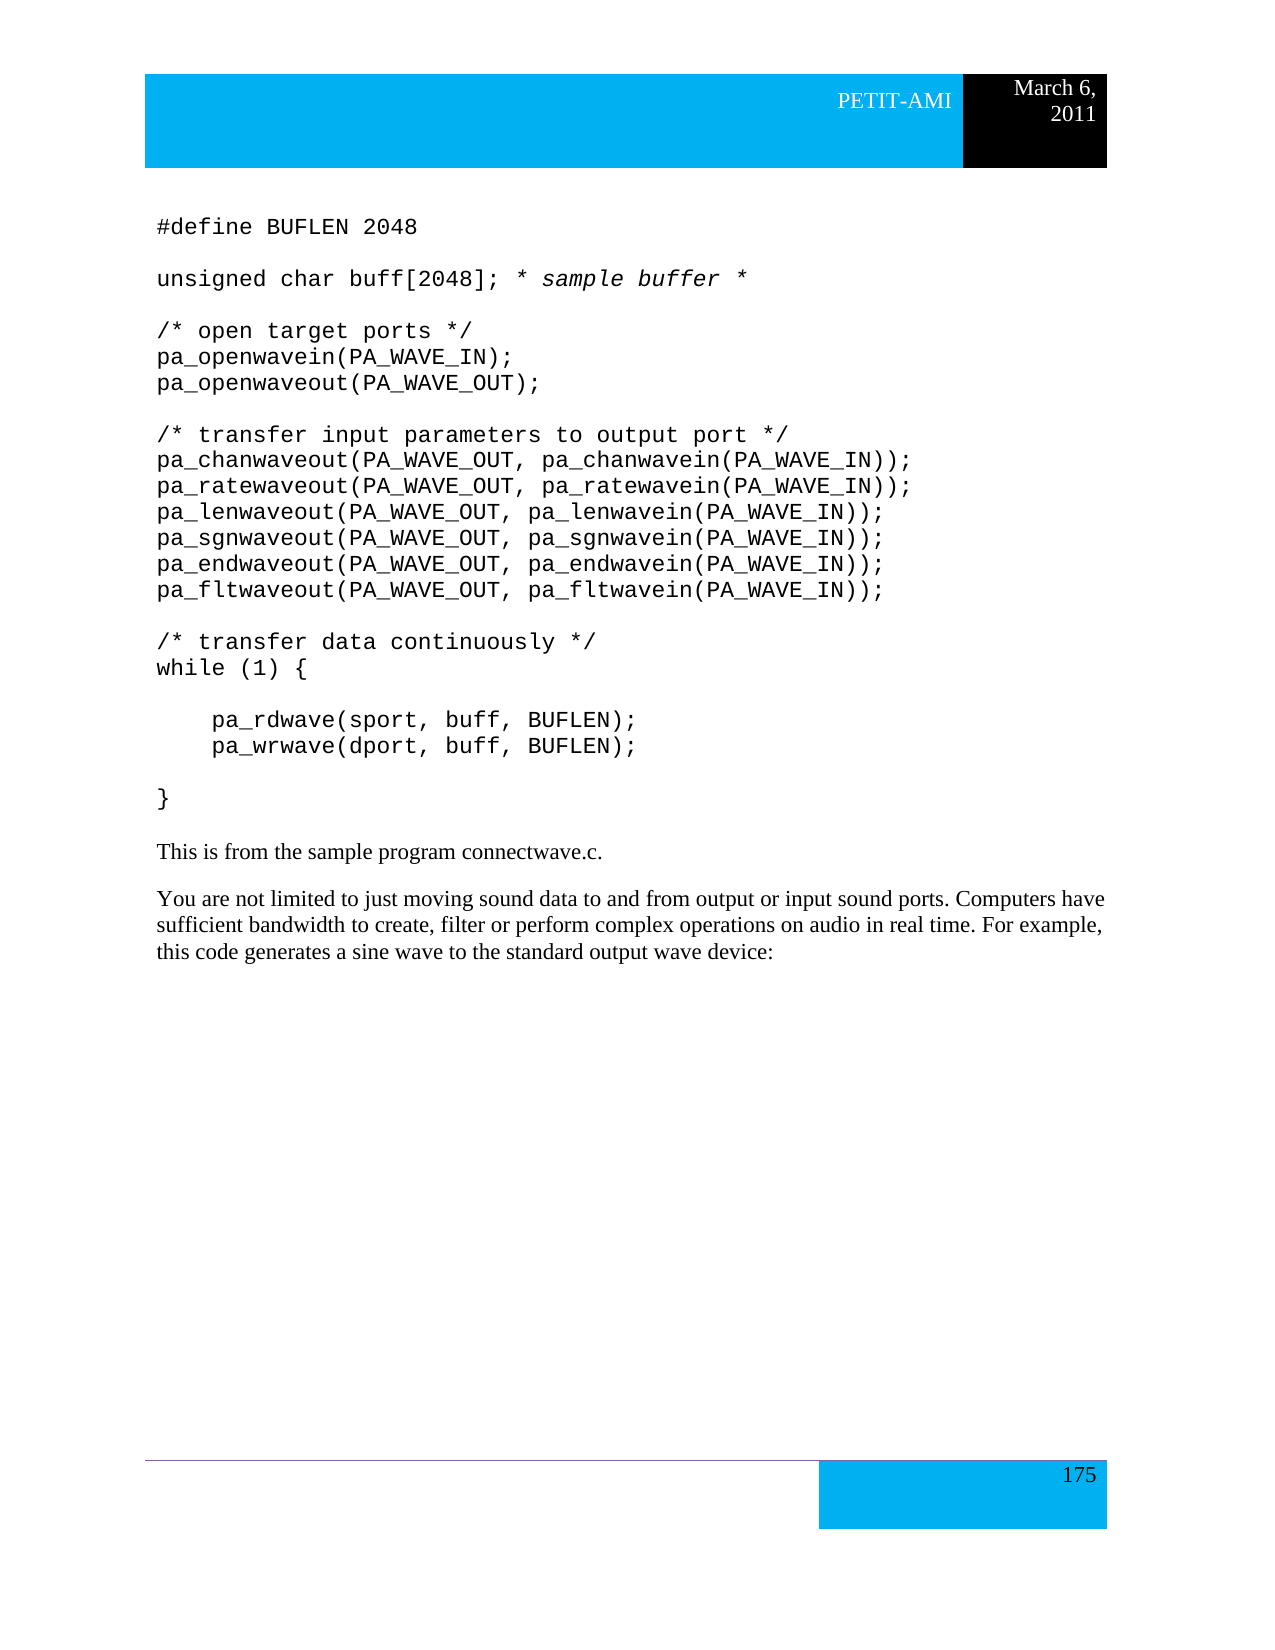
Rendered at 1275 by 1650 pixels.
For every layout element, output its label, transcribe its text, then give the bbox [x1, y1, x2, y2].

text pa_endwaveout(PA_WAVE_OUT, pa_endwavein(PA_WAVE_IN)); [156, 553, 1118, 578]
text pa_fltwaveout(PA_WAVE_OUT, pa_fltwavein(PA_WAVE_IN)); [156, 578, 1118, 604]
text pa_openwavein(PA_WAVE_IN); [156, 345, 1118, 371]
text /* open target ports */ [156, 319, 1118, 345]
text This is from the sample program connectwave.c. [156, 838, 1118, 864]
text pa_openwaveout(PA_WAVE_OUT); [156, 371, 1118, 397]
text /* transfer input parameters to output port */ [156, 423, 1118, 449]
text } [156, 786, 1118, 812]
text pa_rdwave(sport, buff, BUFLEN); [156, 708, 1118, 734]
text unsigned char buff[2048]; * sample buffer * [156, 267, 1118, 293]
text You are not limited to just moving sound data to and from output or input sound ports. Computers have sufficient bandwidth to create, filter or perform complex operations on audio in real time. For example, this code generates a sine wave to the standard output wave device: [156, 885, 1118, 964]
text #define BUFLEN 2048 [156, 215, 1118, 241]
text pa_lenwaveout(PA_WAVE_OUT, pa_lenwavein(PA_WAVE_IN)); [156, 501, 1118, 527]
text pa_chanwaveout(PA_WAVE_OUT, pa_chanwavein(PA_WAVE_IN)); [156, 449, 1118, 475]
text /* transfer data continuously */ [156, 630, 1118, 656]
text pa_sgnwaveout(PA_WAVE_OUT, pa_sgnwavein(PA_WAVE_IN)); [156, 527, 1118, 553]
text pa_ratewaveout(PA_WAVE_OUT, pa_ratewavein(PA_WAVE_IN)); [156, 475, 1118, 501]
text while (1) { [156, 656, 1118, 682]
text pa_wrwave(dport, buff, BUFLEN); [156, 734, 1118, 760]
